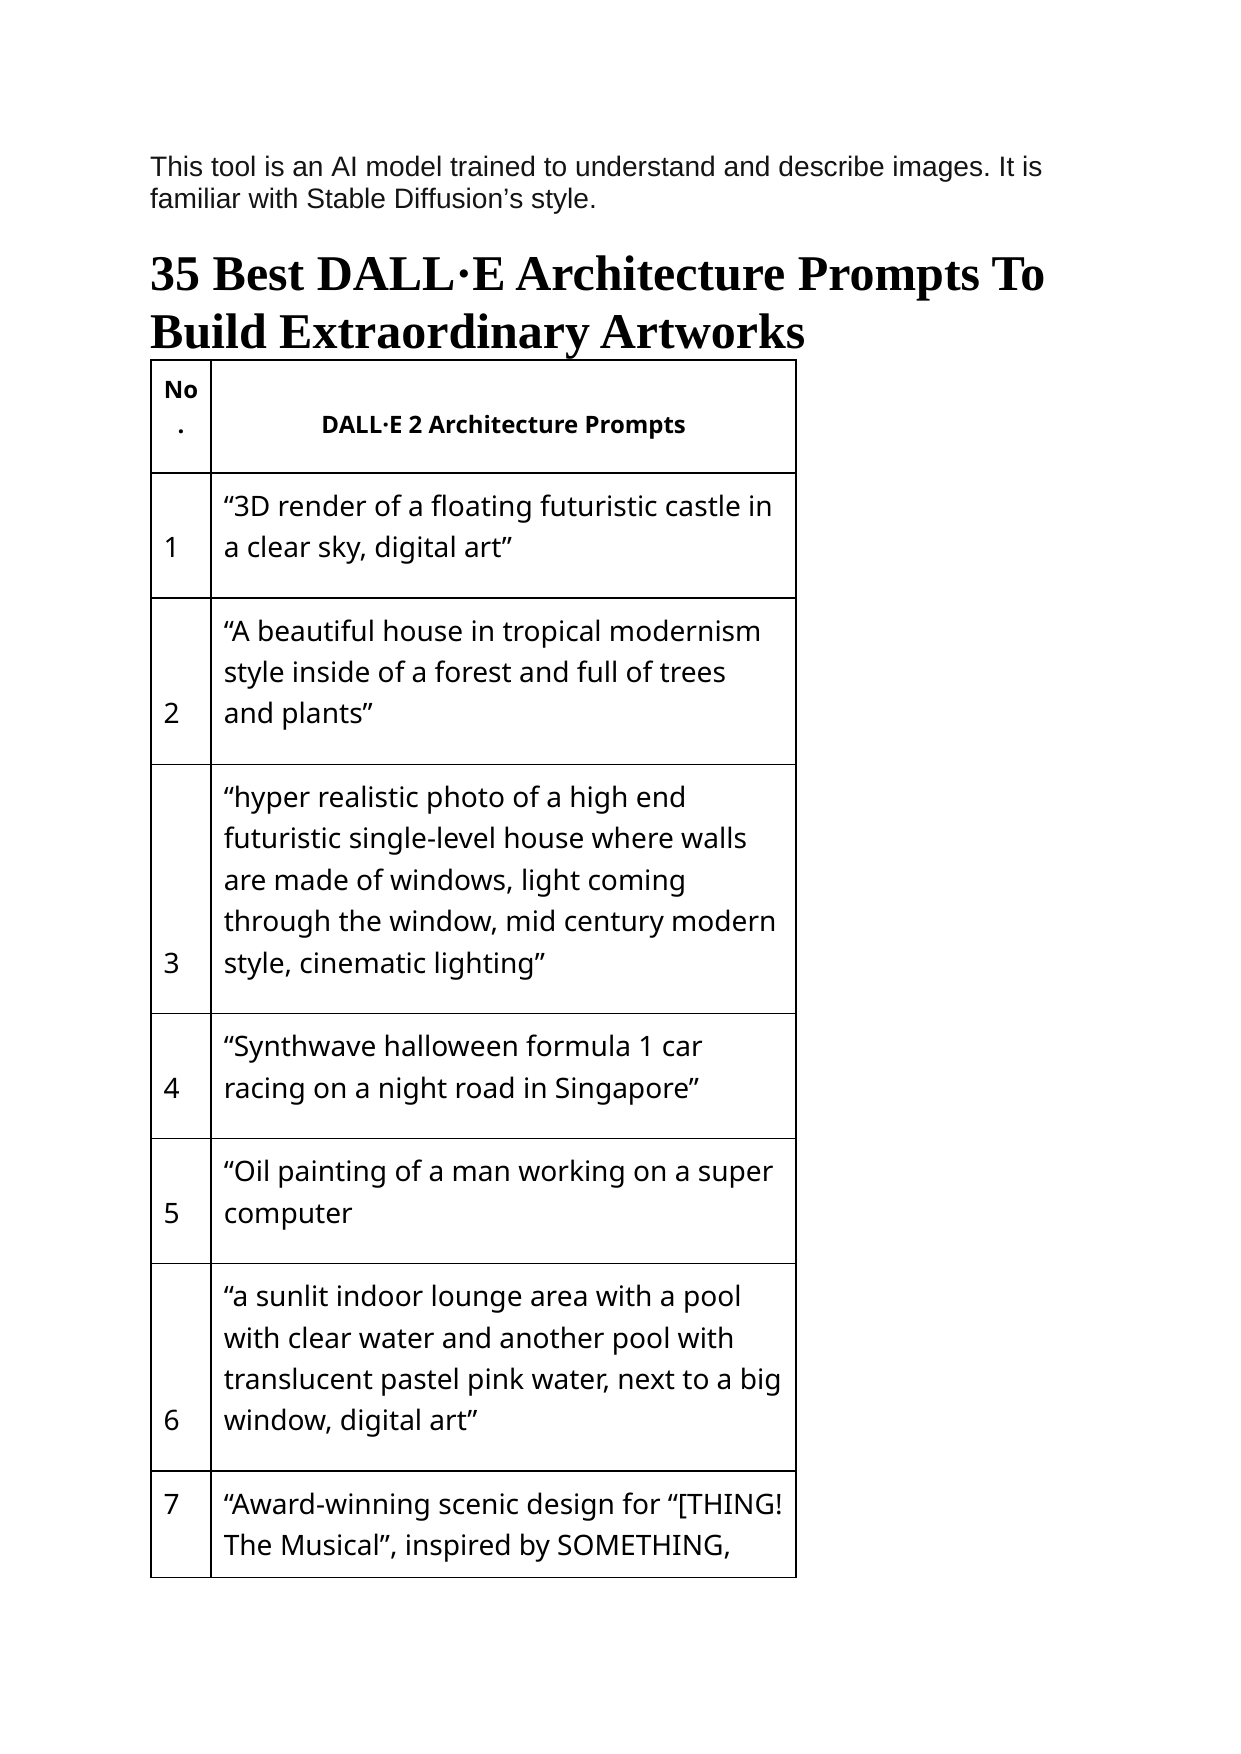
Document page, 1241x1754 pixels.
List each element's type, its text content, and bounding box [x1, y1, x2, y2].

table_header DALL·E 2 Architecture Prompts [212, 361, 795, 472]
table_cell 5 [152, 1139, 210, 1262]
table_header No. [152, 361, 210, 472]
subtitle 35 Best DALL·E Architecture Prompts To Build Extraordinary Artworks [150, 244, 1090, 359]
table_cell 7 [152, 1472, 210, 1576]
text This tool is an AI model trained to understand and describe images. It is familiar with Stable Diffusion’s style. [150, 150, 1090, 215]
table_cell 4 [152, 1014, 210, 1137]
table_cell 1 [152, 474, 210, 597]
table_cell 2 [152, 599, 210, 763]
table_cell “A beautiful house in tropical modernism style inside of a forest and full of trees and plants” [212, 599, 795, 763]
table_cell “3D render of a floating futuristic castle in a clear sky, digital art” [212, 474, 795, 597]
table_cell “a sunlit indoor lounge area with a pool with clear water and another pool with translucent pastel pink water, next to a big window, digital art” [212, 1264, 795, 1470]
table_cell “hyper realistic photo of a high end futuristic single-level house where walls are made of windows, light coming through the window, mid century modern style, cinematic lighting” [212, 765, 795, 1012]
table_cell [212, 1472, 795, 1576]
table_cell 6 [152, 1264, 210, 1470]
table_cell “Oil painting of a man working on a super computer [212, 1139, 795, 1262]
table_cell 3 [152, 765, 210, 1012]
table_cell “Synthwave halloween formula 1 car racing on a night road in Singapore” [212, 1014, 795, 1137]
